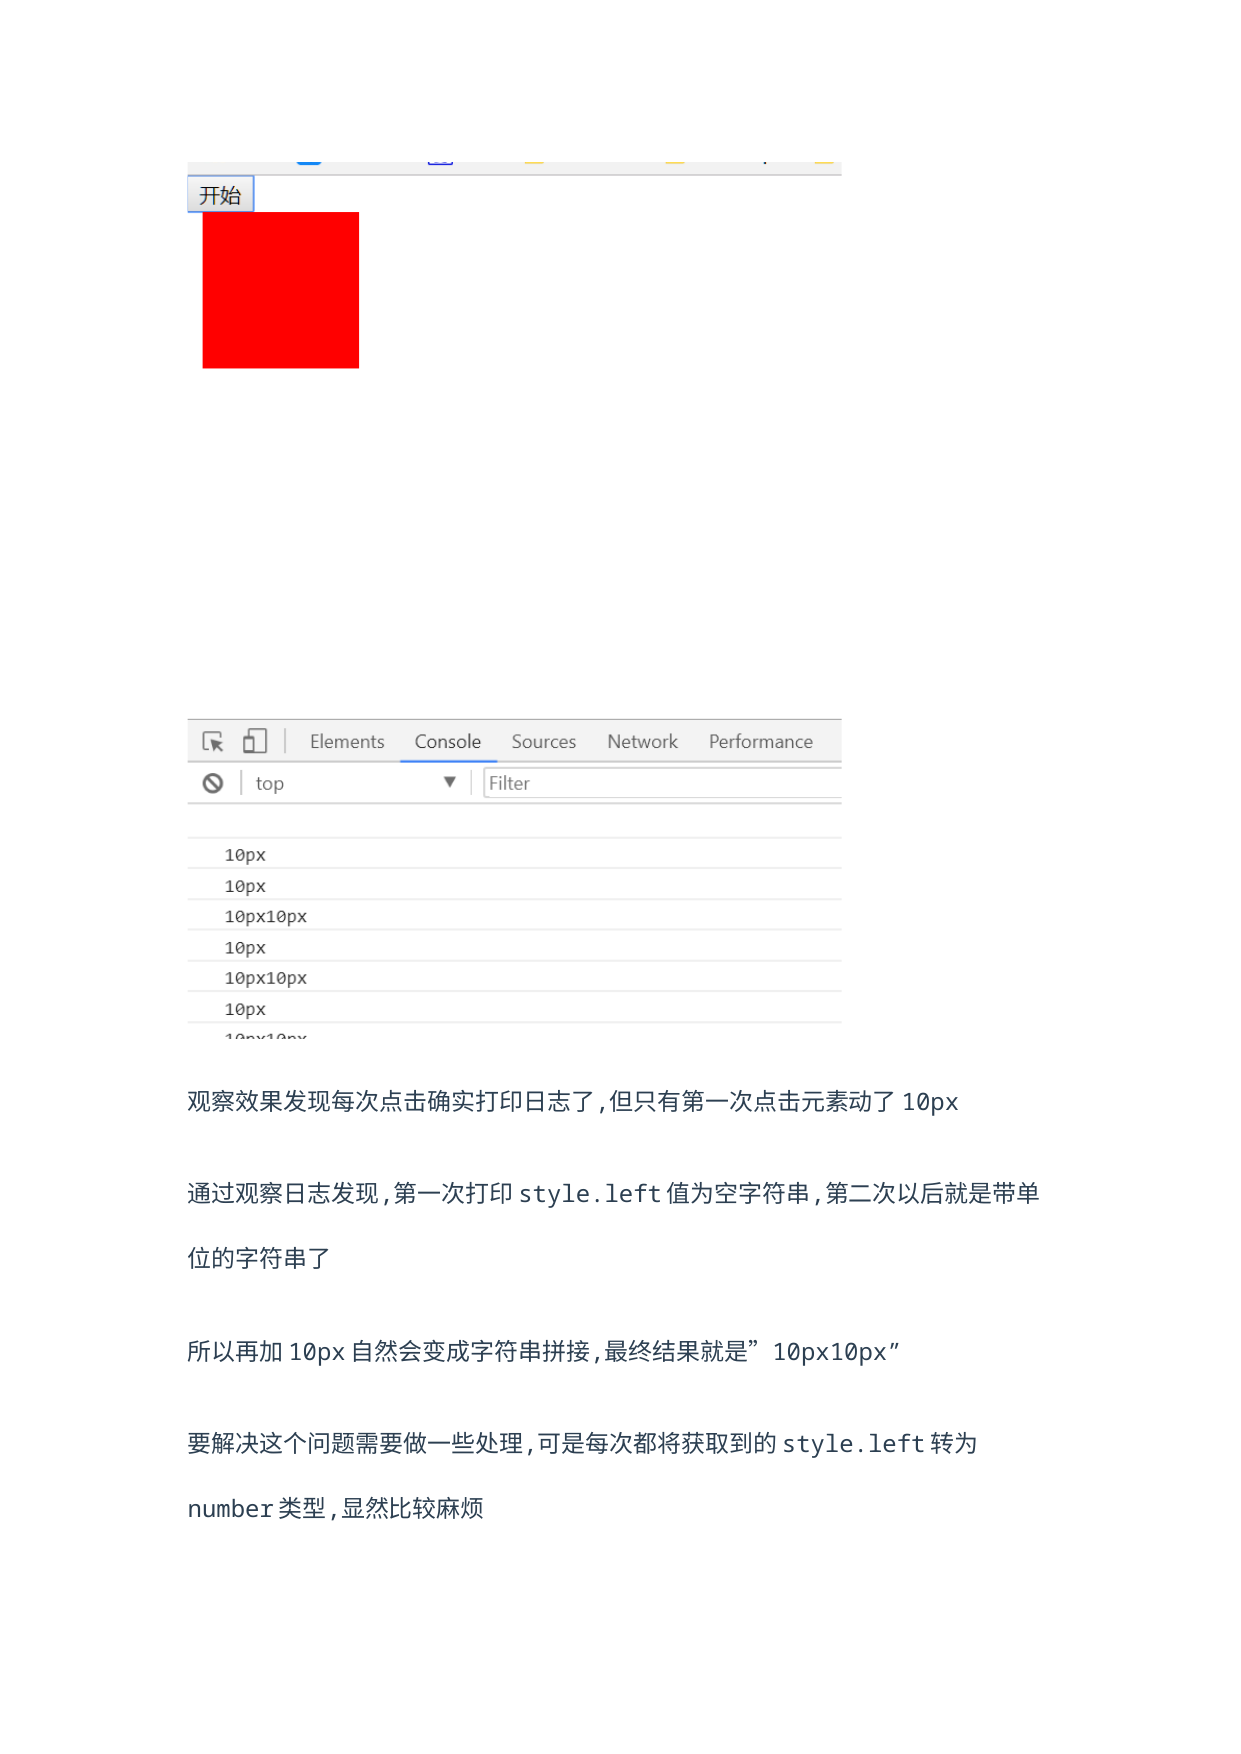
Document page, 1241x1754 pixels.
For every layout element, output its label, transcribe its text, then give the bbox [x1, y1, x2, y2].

text 观察效果发现每次点击确实打印日志了,但只有第一次点击元素动了10px [187, 1067, 1053, 1132]
text 要解决这个问题需要做一些处理,可是每次都将获取到的style.left转为number类型,显然比较麻烦 [187, 1409, 1053, 1539]
picture [187, 162, 842, 1039]
text 通过观察日志发现,第一次打印style.left值为空字符串,第二次以后就是带单位的字符串了 [187, 1159, 1053, 1289]
text 所以再加10px自然会变成字符串拼接,最终结果就是”10px10px” [187, 1317, 1053, 1382]
